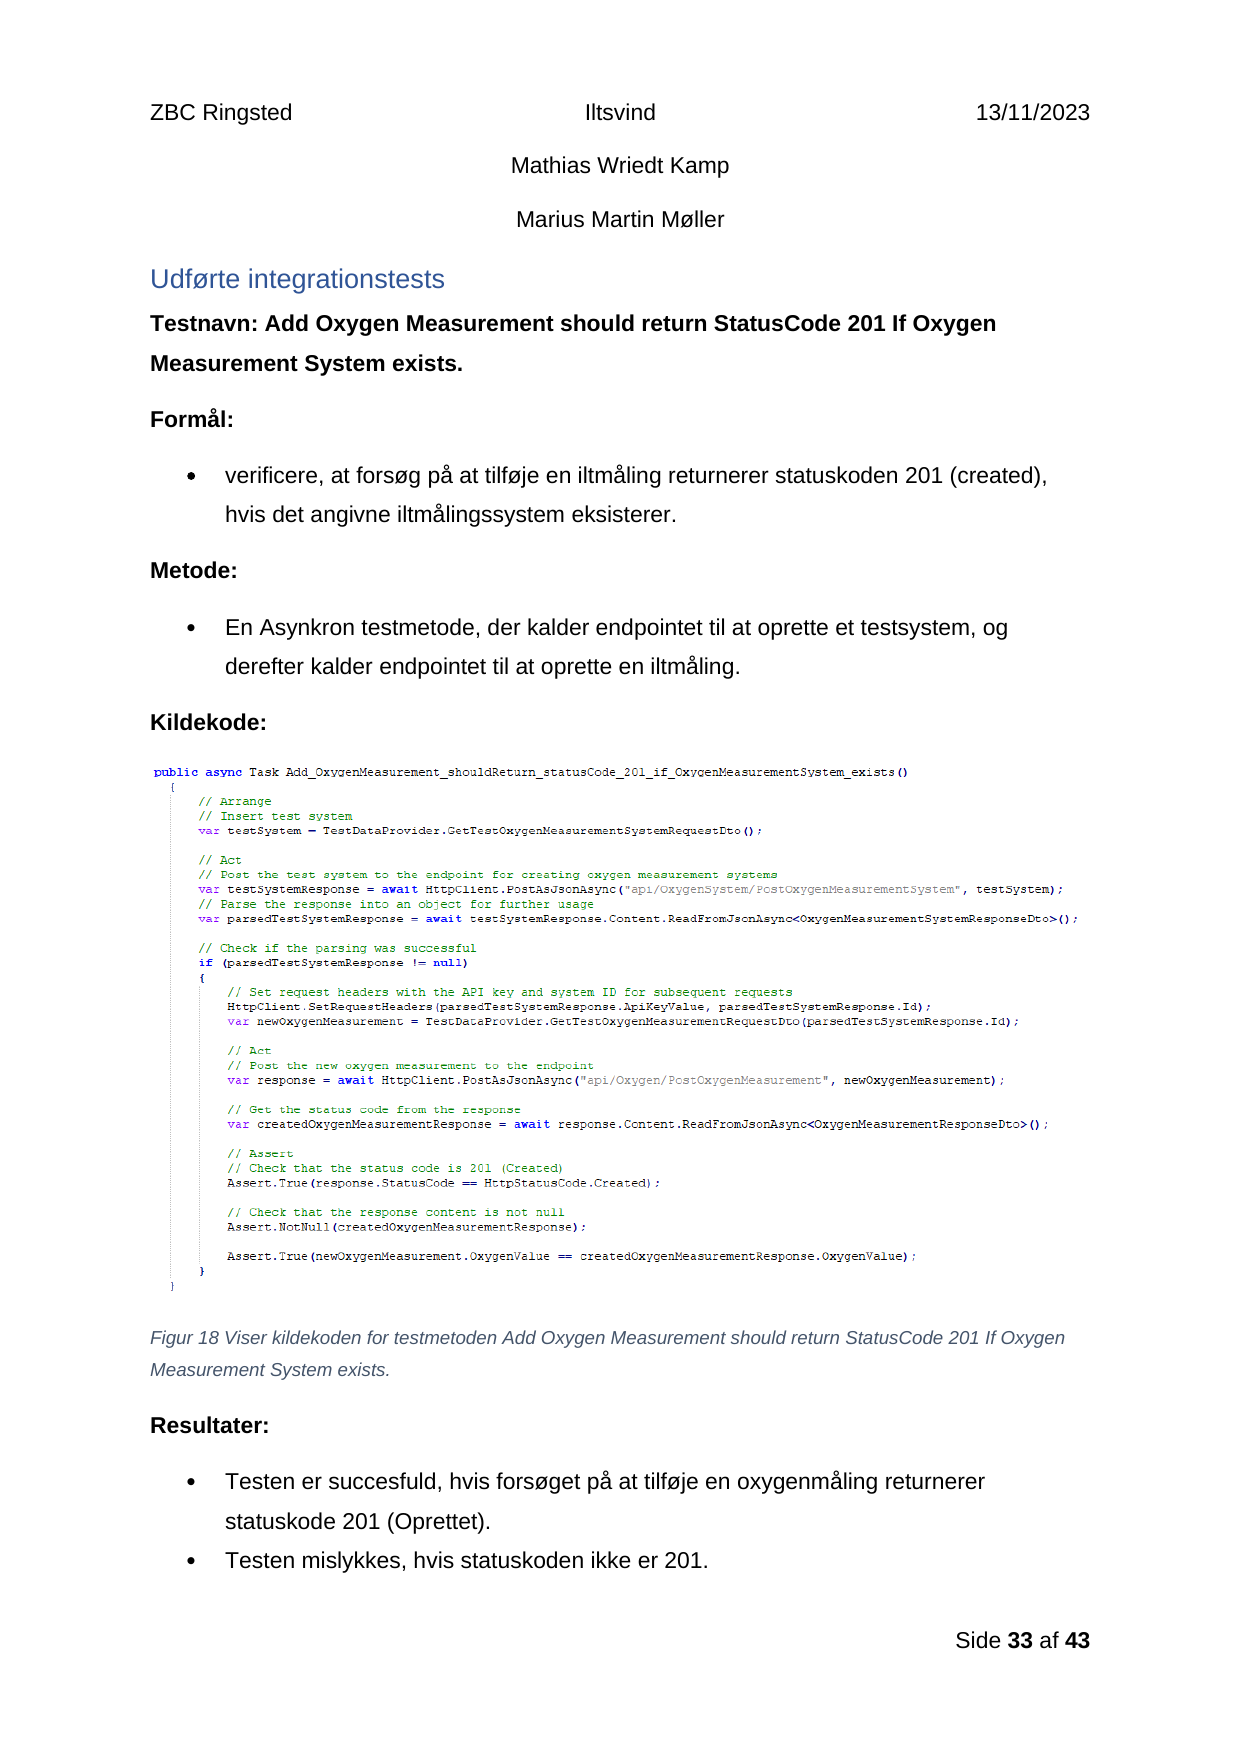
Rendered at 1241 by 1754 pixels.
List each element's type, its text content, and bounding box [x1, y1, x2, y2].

text Kildekode: [150, 709, 1090, 736]
text Figur 18 Viser kildekoden for testmetoden Add Oxygen Measurement should return StatusCode 201 If Oxygen Measurement System exists. [150, 1327, 1090, 1381]
subtitle Udførte integrationstests [150, 263, 1090, 294]
text Testnavn: Add Oxygen Measurement should return StatusCode 201 If Oxygen Measurement System exists. [150, 310, 1090, 376]
list En Asynkron testmetode, der kalder endpointet til at oprette et testsystem, og derefter kalder endpointet til at oprette en iltmåling. [187, 614, 1090, 679]
list Testen mislykkes, hvis statuskoden ikke er 201. [187, 1547, 1090, 1573]
list verificere, at forsøg på at tilføje en iltmåling returnerer statuskoden 201 (created), hvis det angivne iltmålingssystem eksisterer. [187, 462, 1090, 528]
text Resultater: [150, 1412, 1090, 1438]
list Testen er succesfuld, hvis forsøget på at tilføje en oxygenmåling returnerer statuskode 201 (Oprettet). [187, 1468, 1090, 1534]
text Formål: [150, 406, 1090, 432]
text Metode: [150, 557, 1090, 584]
